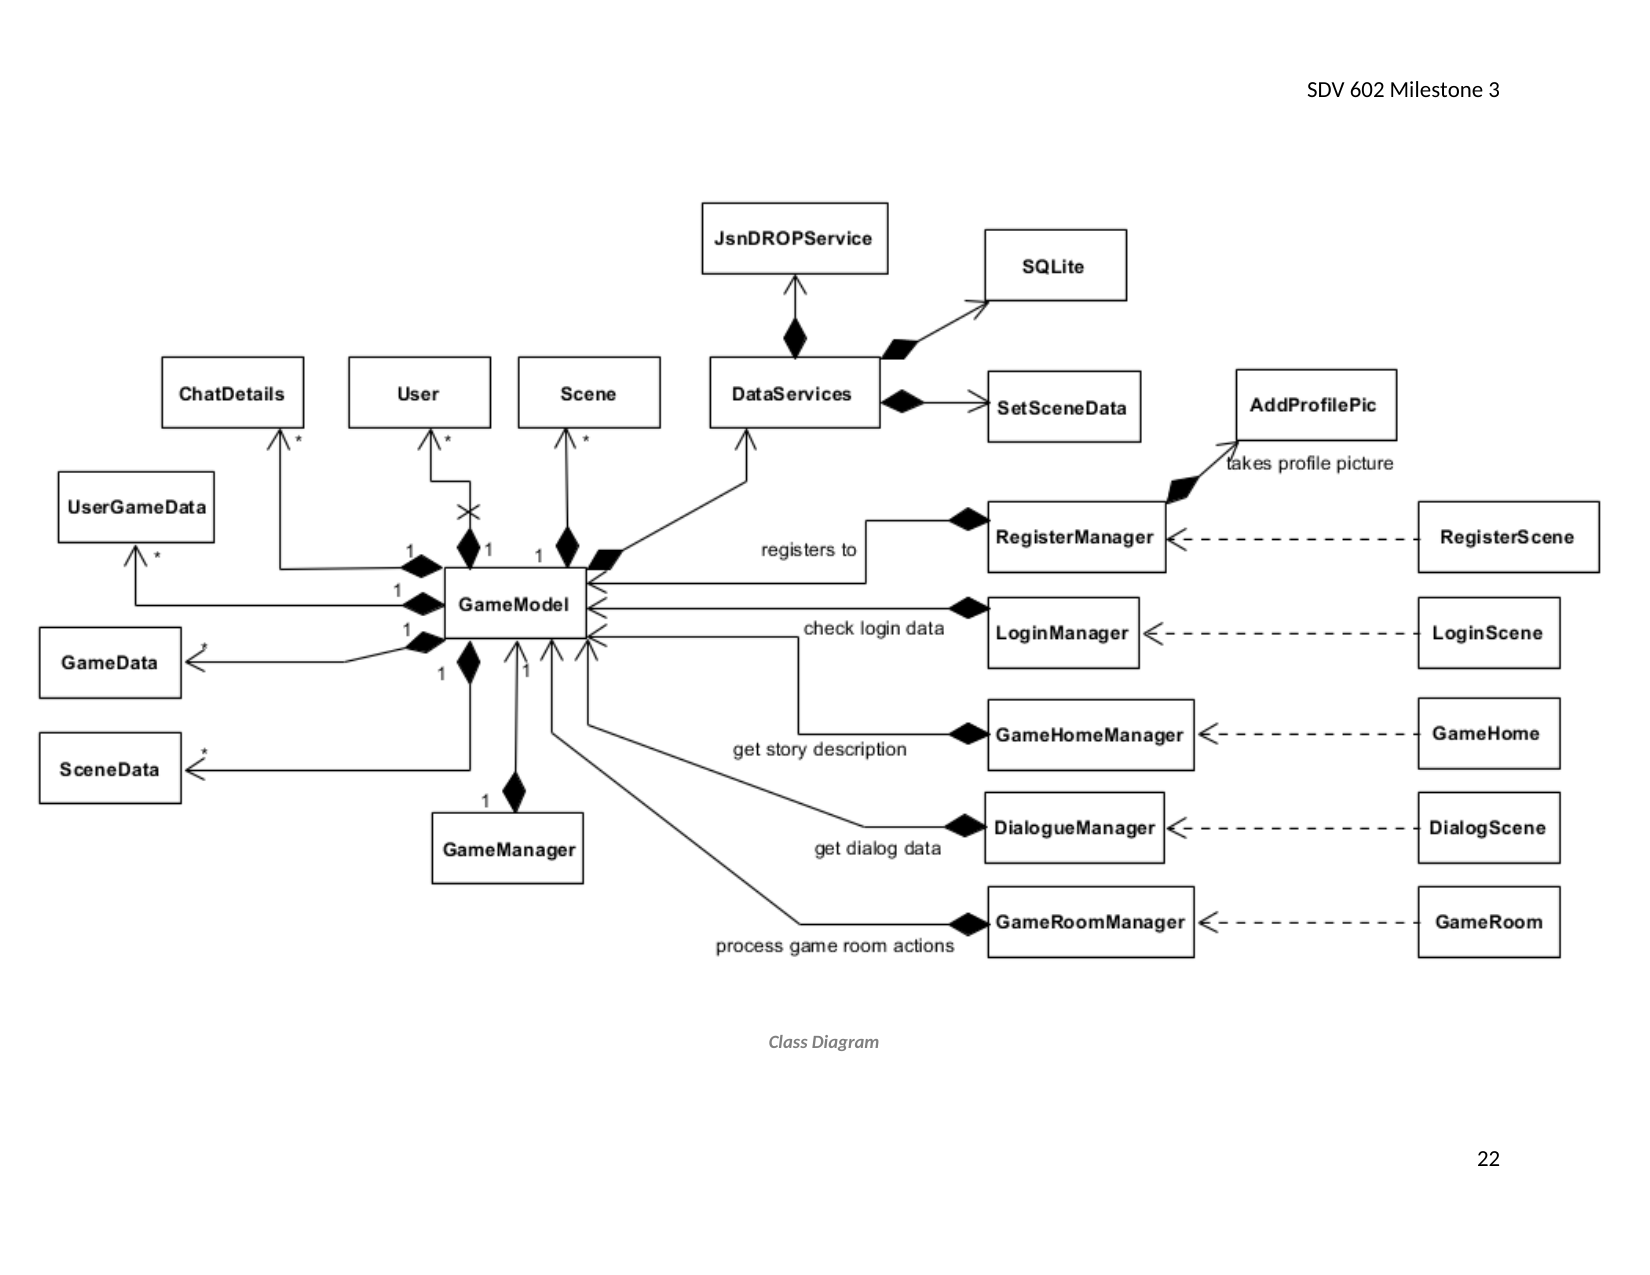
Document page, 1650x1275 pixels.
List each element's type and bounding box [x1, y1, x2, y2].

picture [33, 187, 1613, 979]
